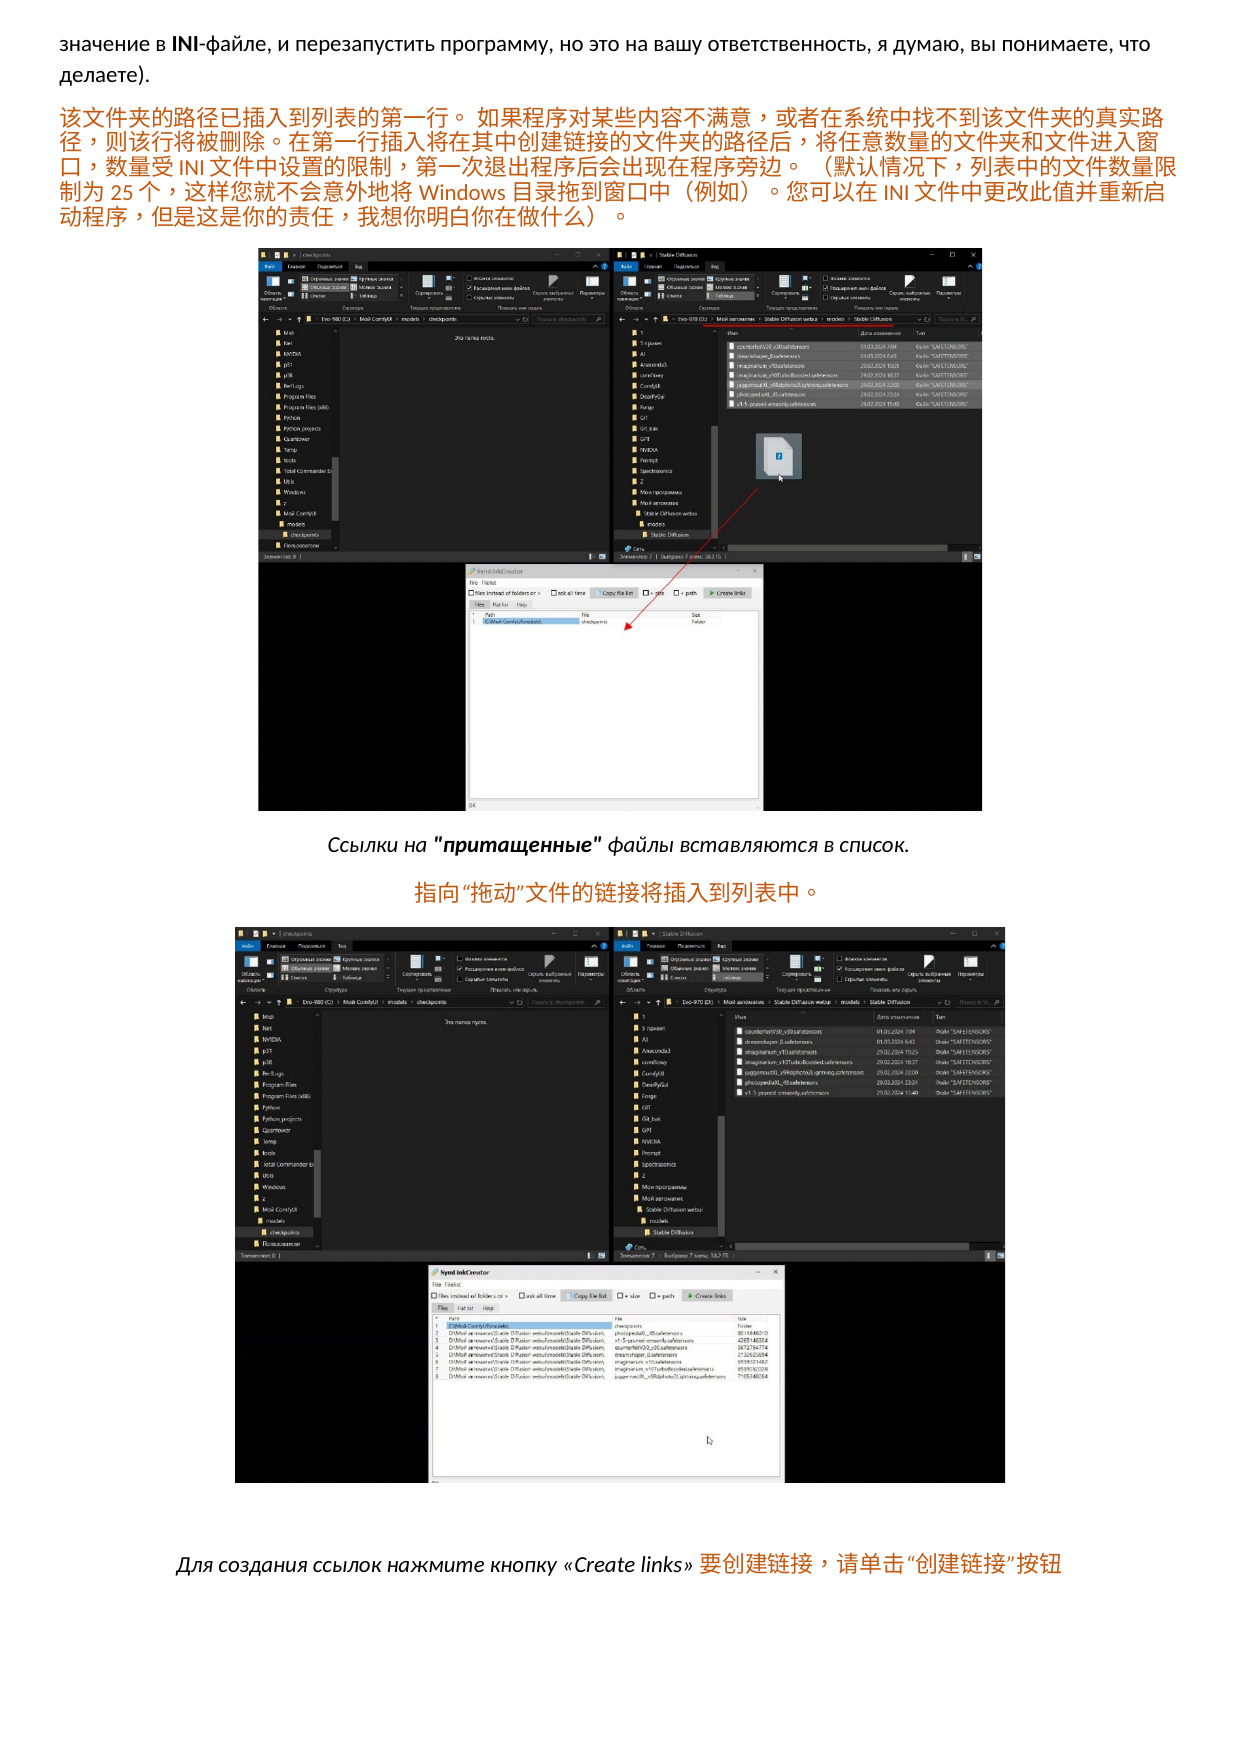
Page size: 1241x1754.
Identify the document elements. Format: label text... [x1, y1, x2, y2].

text 该文件夹的路径已插入到列表的第一行。 如果程序对某些内容不满意，或者在系统中找不到该文件夹​​的真实路径，则该行将被删除。在第一行插入将在其中创建链接的文件夹的路径后，将任意数量的文件夹和文件进入窗口，数量受INI文件中设置的限制，第一次退出程序后会出现在程序旁边。 （默认情况下，列表中的文件数量限制为 25 个，这样您就不会意外地将 Windows 目录拖到窗口中（例如）。您可以在 INI 文件中更改此值并重新启动程序，但是这是你的责任，我想你明白你在做什么）。 [59, 107, 1181, 232]
picture [258, 248, 983, 811]
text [59, 29, 1181, 88]
picture [235, 927, 1005, 1483]
text 指向“拖动”文件的链接将插入到列表中。 [59, 877, 1181, 908]
text Для создания ссылок нажмите кнопку «Create links» 要创建链接，请单击“创建链接”按钮 [59, 1548, 1181, 1579]
text Ссылки на "притащенные" файлы вставляются в список. [59, 830, 1181, 858]
